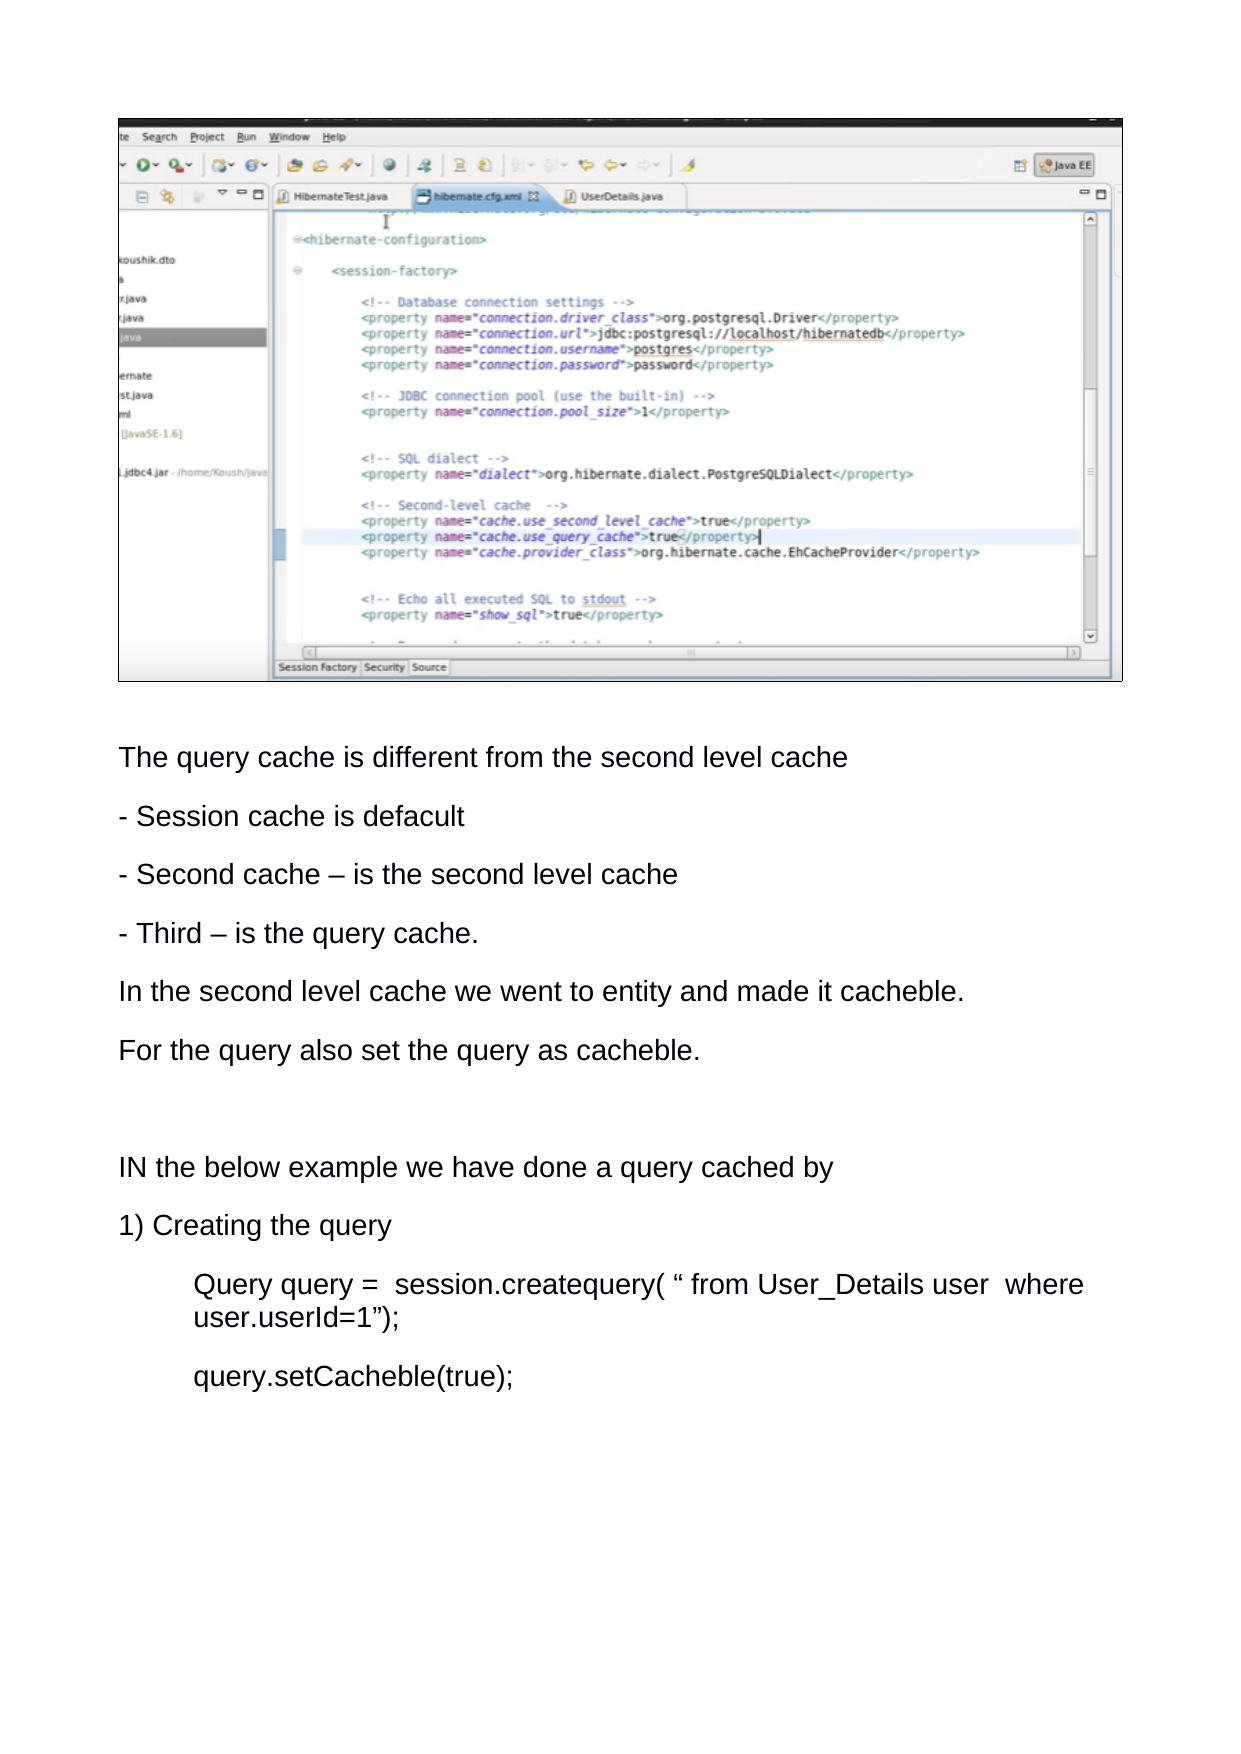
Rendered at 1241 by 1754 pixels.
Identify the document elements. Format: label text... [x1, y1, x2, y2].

subtitle In the second level cache we went to entity and made it cacheble. [118, 974, 1122, 1008]
subtitle IN the below example we have done a query cached by [118, 1150, 1122, 1183]
subtitle query.setCacheble(true); [118, 1359, 1122, 1392]
subtitle - Session cache is defacult [118, 798, 1122, 832]
subtitle The query cache is different from the second level cache [118, 740, 1122, 773]
subtitle For the query also set the query as cacheble. [118, 1033, 1122, 1066]
subtitle - Second cache – is the second level cache [118, 857, 1122, 891]
subtitle 1) Creating the query [118, 1208, 1122, 1242]
subtitle Query query = session.createquery( “ from User_Details user where user.userId=1”); [118, 1267, 1122, 1334]
picture [119, 119, 1122, 681]
subtitle - Third – is the query cache. [118, 916, 1122, 949]
